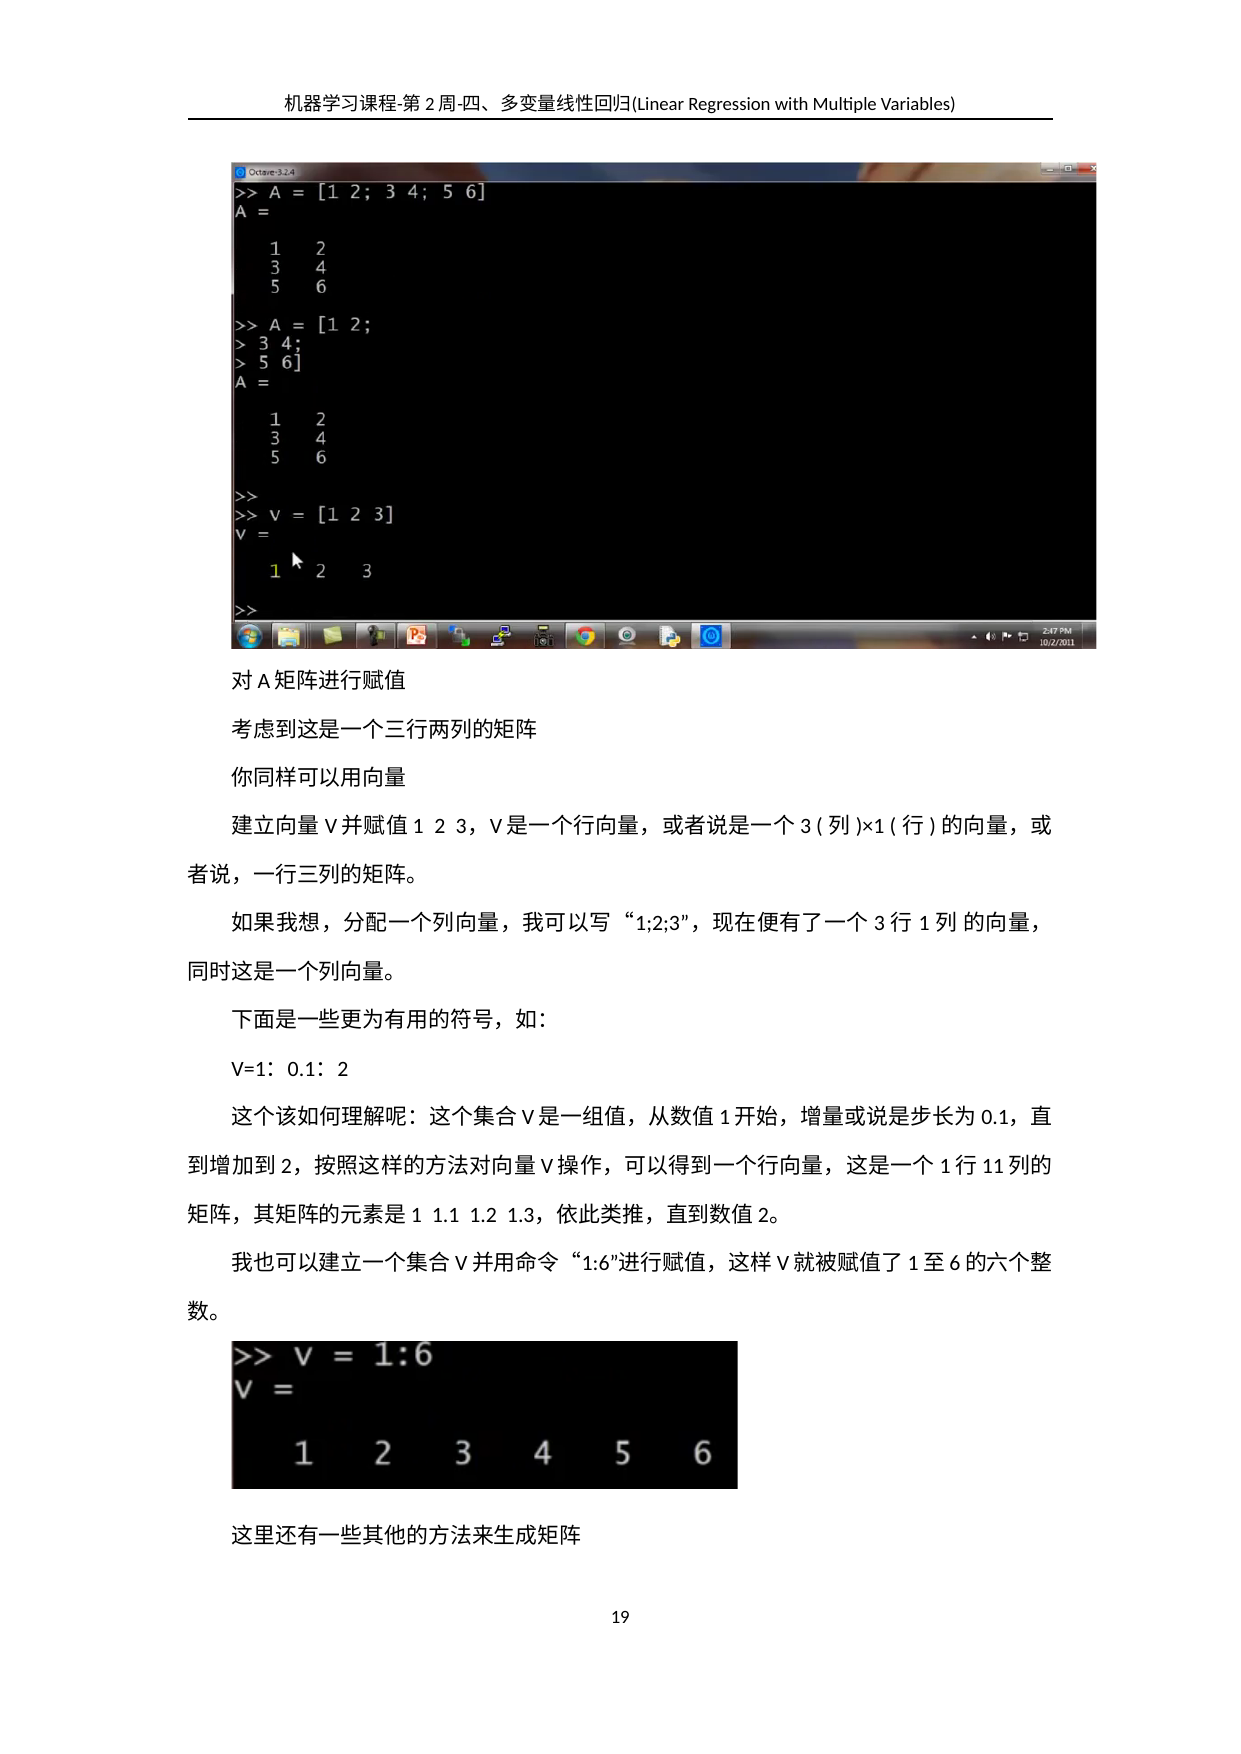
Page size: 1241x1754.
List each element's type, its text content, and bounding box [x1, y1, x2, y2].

text 考虑到这是一个三行两列的矩阵 [187, 711, 1053, 744]
picture [231, 162, 1097, 649]
text 建立向量V并赋值1 2 3，V是一个行向量，或者说是一个3 ( 列 )×1 ( 行 ) 的向量，或者说，一行三列的矩阵。 [187, 808, 1053, 889]
text 这个该如何理解呢：这个集合V是一组值，从数值1开始，增量或说是步长为0.1，直到增加到2，按照这样的方法对向量V操作，可以得到一个行向量，这是一个1行11列的矩阵，其矩阵的元素是1 1.1 1.2 1.3，依此类推，直到数值2。 [187, 1099, 1053, 1229]
text 你同样可以用向量 [187, 759, 1053, 792]
text 这里还有一些其他的方法来生成矩阵 [187, 1517, 1053, 1550]
text 对A矩阵进行赋值 [187, 663, 1053, 695]
picture [231, 1341, 738, 1489]
text 下面是一些更为有用的符号，如： [187, 1002, 1053, 1034]
text 我也可以建立一个集合V并用命令“1:6”进行赋值，这样V就被赋值了1至6的六个整数。 [187, 1244, 1053, 1326]
text V=1：0.1：2 [187, 1050, 1053, 1083]
text 如果我想，分配一个列向量，我可以写“1;2;3”，现在便有了一个3 行 1 列 的向量，同时这是一个列向量。 [187, 905, 1053, 986]
